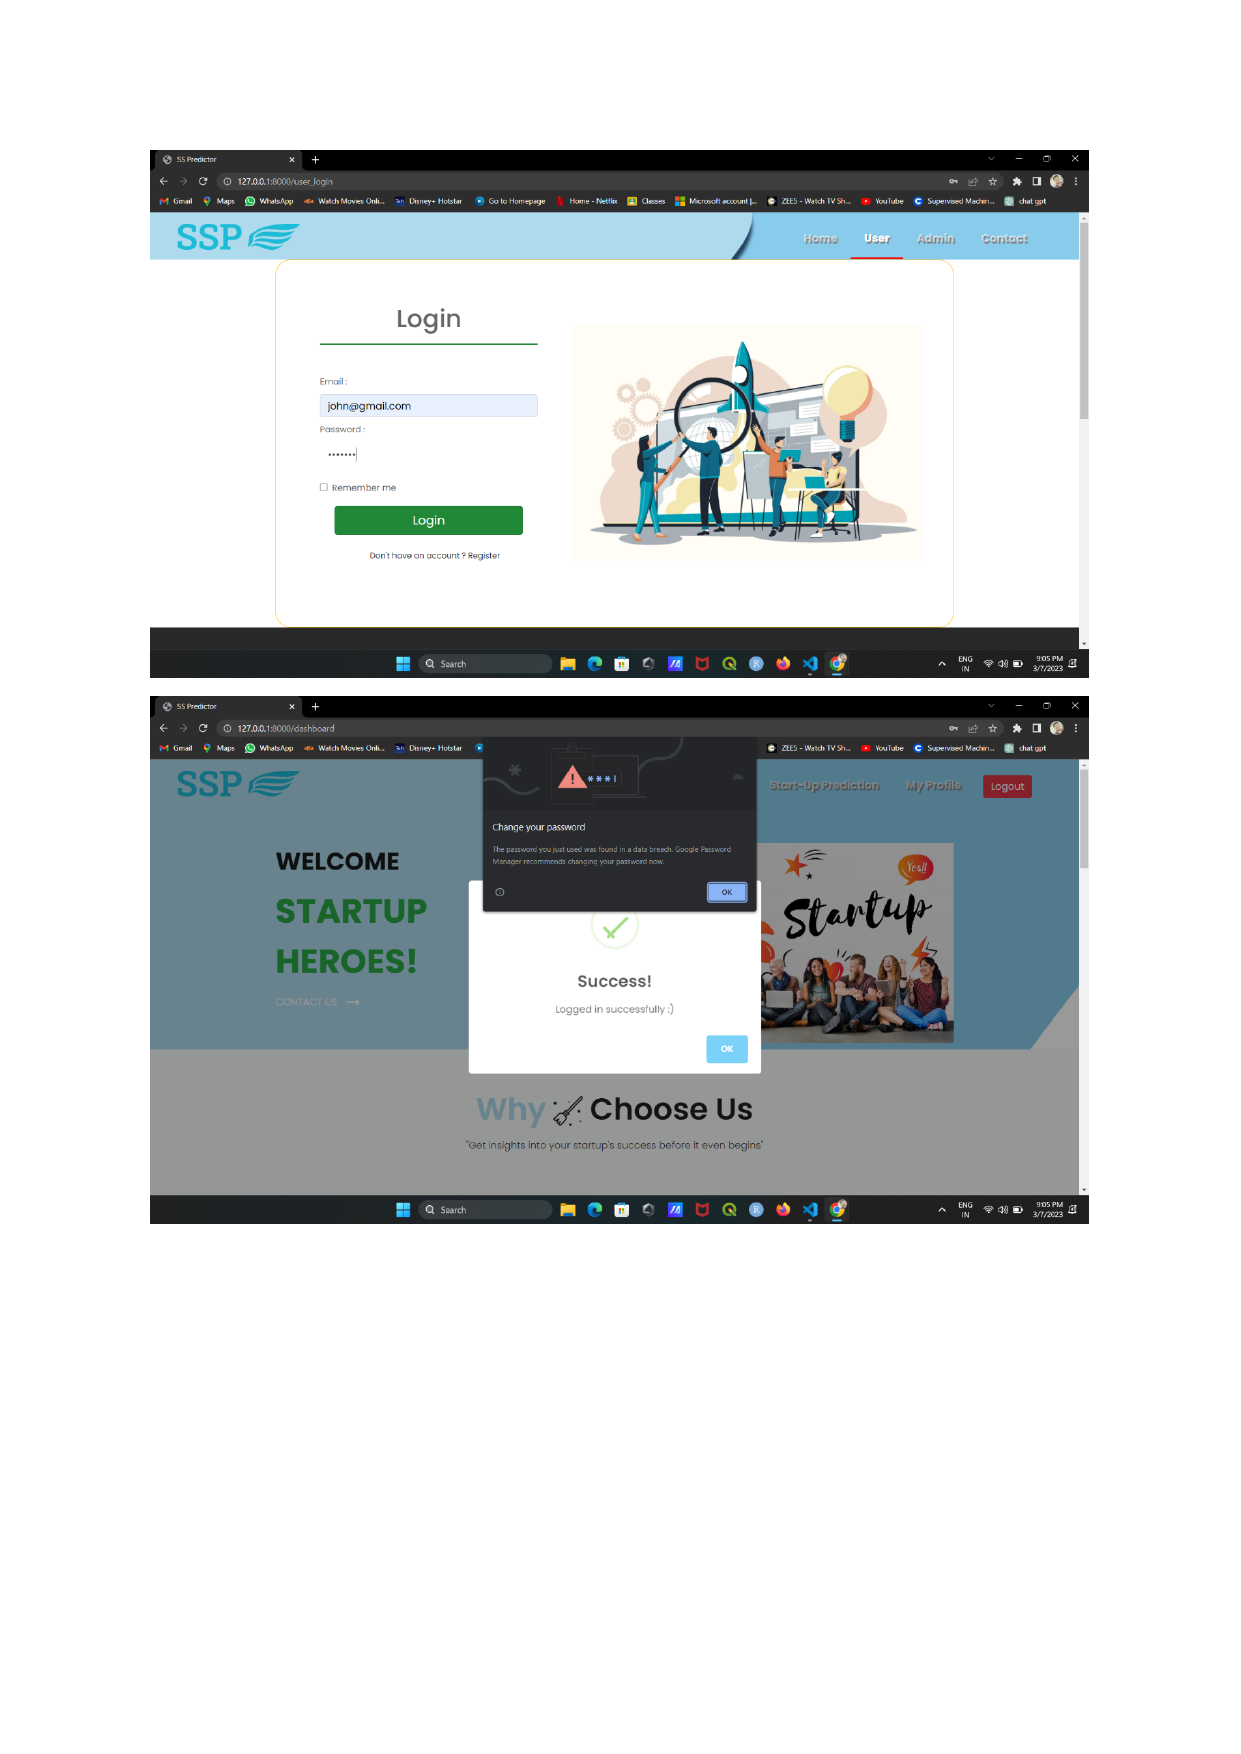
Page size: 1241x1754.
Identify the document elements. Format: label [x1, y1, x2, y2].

picture [150, 150, 1089, 678]
picture [150, 696, 1089, 1224]
